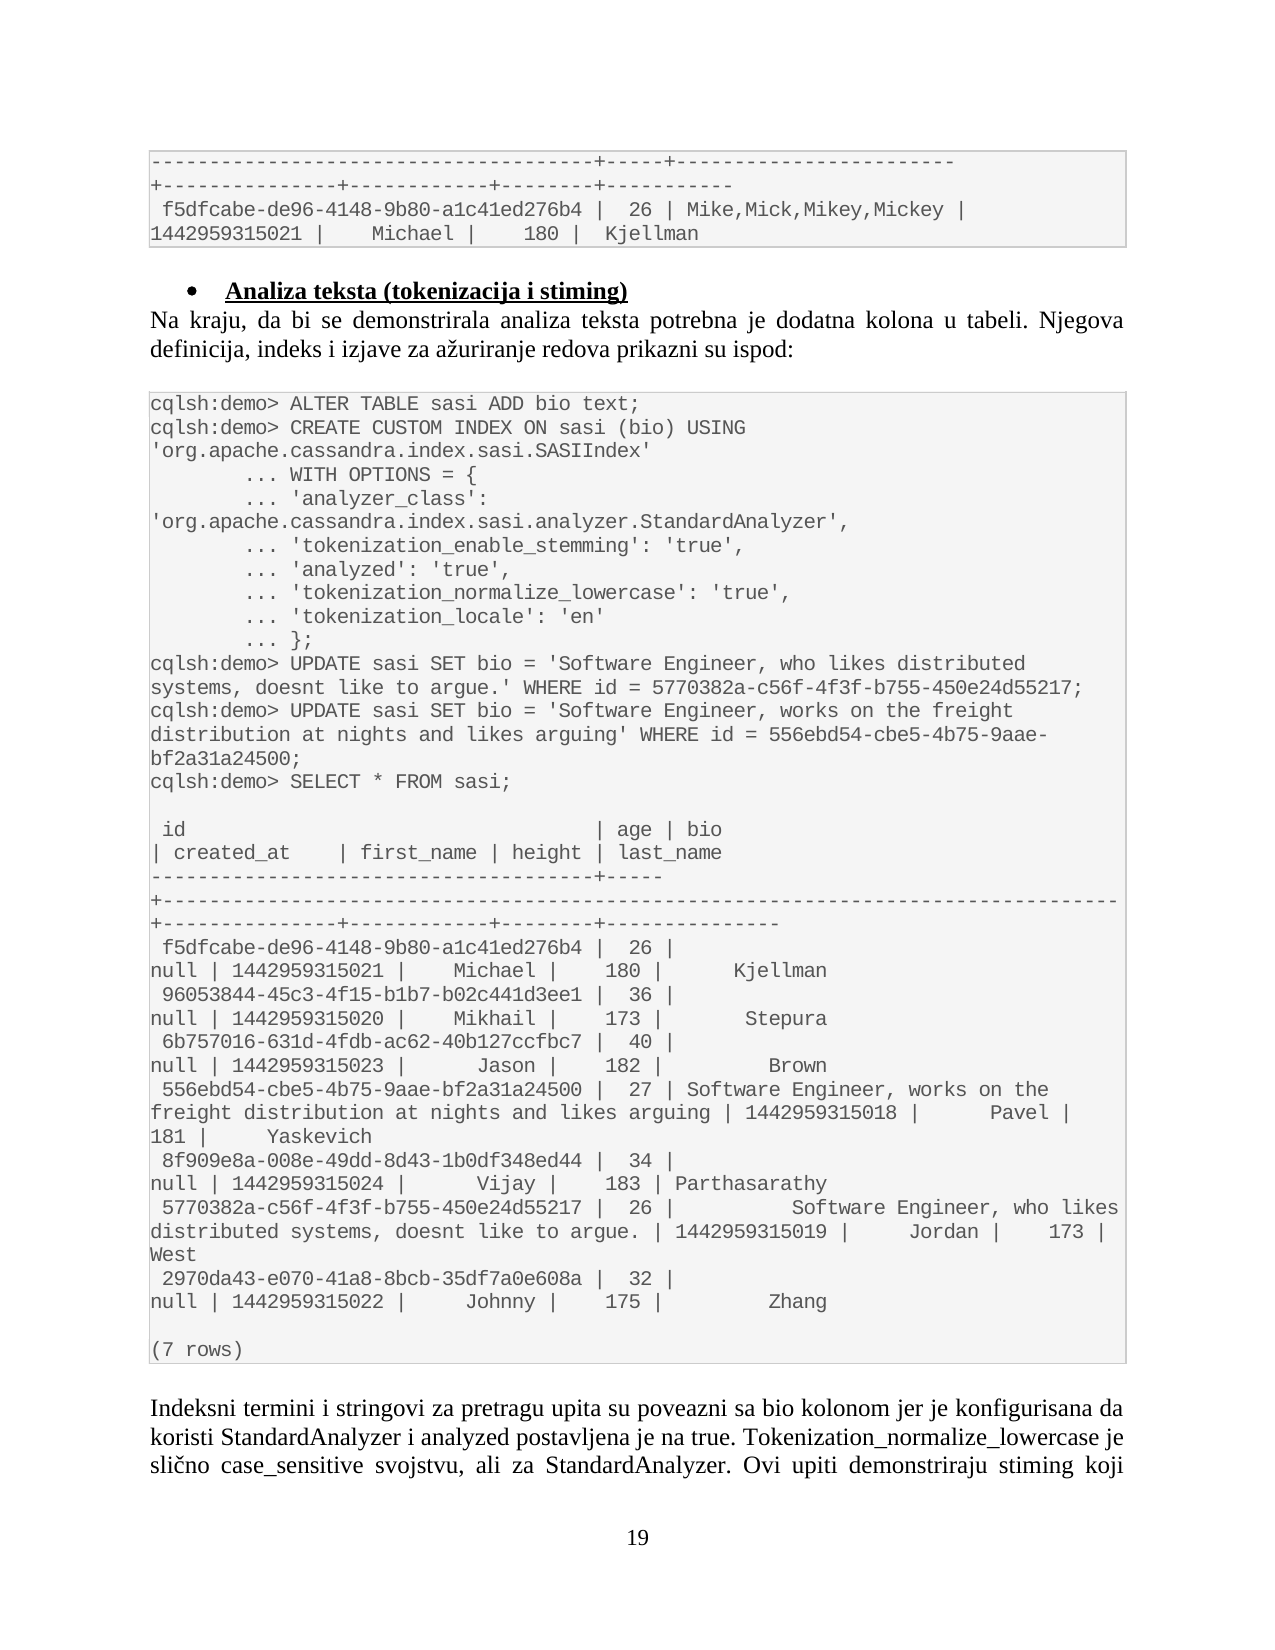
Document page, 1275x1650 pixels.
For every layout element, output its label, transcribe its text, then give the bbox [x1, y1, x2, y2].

text ... 'analyzed': 'true', [150, 558, 1125, 582]
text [150, 1393, 1125, 1479]
text cqlsh:demo> CREATE CUSTOM INDEX ON sasi (bio) USING 'org.apache.cassandra.index.sasi.SASIIndex' [150, 417, 1125, 464]
text --------------------------------------+-----+----------------------------------------------------------------------------------+---------------+------------+--------+--------------- [150, 866, 1125, 937]
text f5dfcabe-de96-4148-9b80-a1c41ed276b4 | 26 | Mike,Mick,Mikey,Mickey | 1442959315021 | Michael | 180 | Kjellman [150, 197, 1125, 246]
text ... 'tokenization_normalize_lowercase': 'true', [150, 582, 1125, 606]
text ... }; [150, 629, 1125, 653]
text cqlsh:demo> UPDATE sasi SET bio = 'Software Engineer, works on the freight distribution at nights and likes arguing' WHERE id = 556ebd54-cbe5-4b75-9aae-bf2a31a24500; [150, 700, 1125, 771]
text 2970da43-e070-41a8-8bcb-35df7a0e608a | 32 | null | 1442959315022 | Johnny | 175 | Zhang [150, 1268, 1125, 1315]
list Analiza teksta (tokenizacija i stiming) [187, 276, 1125, 305]
text 96053844-45c3-4f15-b1b7-b02c441d3ee1 | 36 | null | 1442959315020 | Mikhail | 173 | Stepura [150, 984, 1125, 1031]
text cqlsh:demo> SELECT * FROM sasi; [150, 771, 1125, 795]
text 6b757016-631d-4fdb-ac62-40b127ccfbc7 | 40 | null | 1442959315023 | Jason | 182 | Brown [150, 1031, 1125, 1079]
text ... 'tokenization_enable_stemming': 'true', [150, 535, 1125, 558]
text (7 rows) [150, 1337, 1125, 1363]
text 556ebd54-cbe5-4b75-9aae-bf2a31a24500 | 27 | Software Engineer, works on the freight distribution at nights and likes arguing | 1442959315018 | Pavel | 181 | Yaskevich [150, 1079, 1125, 1150]
text cqlsh:demo> UPDATE sasi SET bio = 'Software Engineer, who likes distributed systems, doesnt like to argue.' WHERE id = 5770382a-c56f-4f3f-b755-450e24d55217; [150, 653, 1125, 700]
text ... 'analyzer_class': 'org.apache.cassandra.index.sasi.analyzer.StandardAnalyzer', [150, 488, 1125, 535]
text ... WITH OPTIONS = { [150, 464, 1125, 488]
text id | age | bio | created_at | first_name | height | last_name [150, 819, 1125, 866]
text f5dfcabe-de96-4148-9b80-a1c41ed276b4 | 26 | null | 1442959315021 | Michael | 180 | Kjellman [150, 937, 1125, 984]
text Na kraju, da bi se demonstrirala analiza teksta potrebna je dodatna kolona u tabeli. Njegova definicija, indeks i izjave za ažuriranje redova prikazni su ispod: [150, 305, 1125, 363]
text 8f909e8a-008e-49dd-8d43-1b0df348ed44 | 34 | null | 1442959315024 | Vijay | 183 | Parthasarathy [150, 1150, 1125, 1197]
text cqlsh:demo> ALTER TABLE sasi ADD bio text; [150, 393, 1125, 417]
text ... 'tokenization_locale': 'en' [150, 606, 1125, 629]
text --------------------------------------+-----+------------------------+---------------+------------+--------+----------- [150, 152, 1125, 197]
